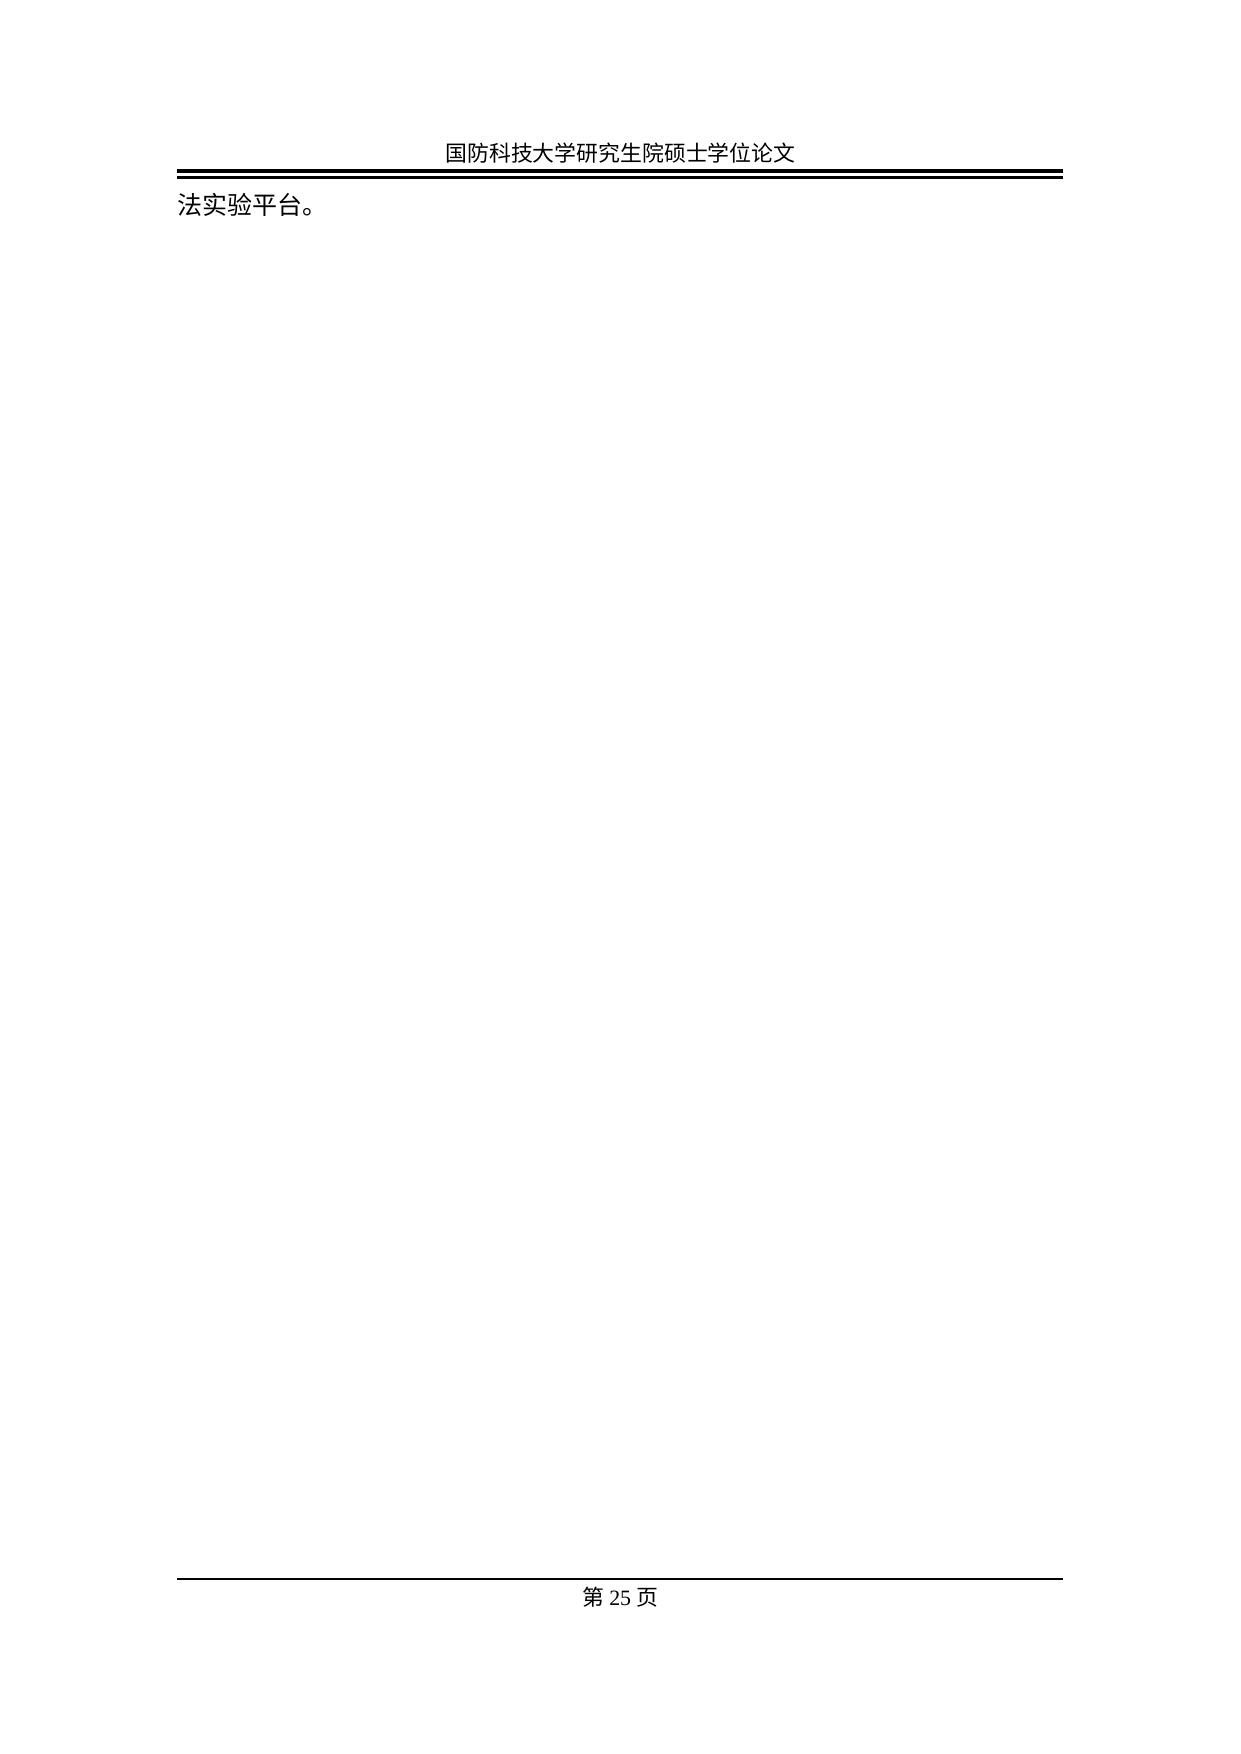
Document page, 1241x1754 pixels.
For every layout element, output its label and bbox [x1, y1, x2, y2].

text [177, 185, 1063, 221]
